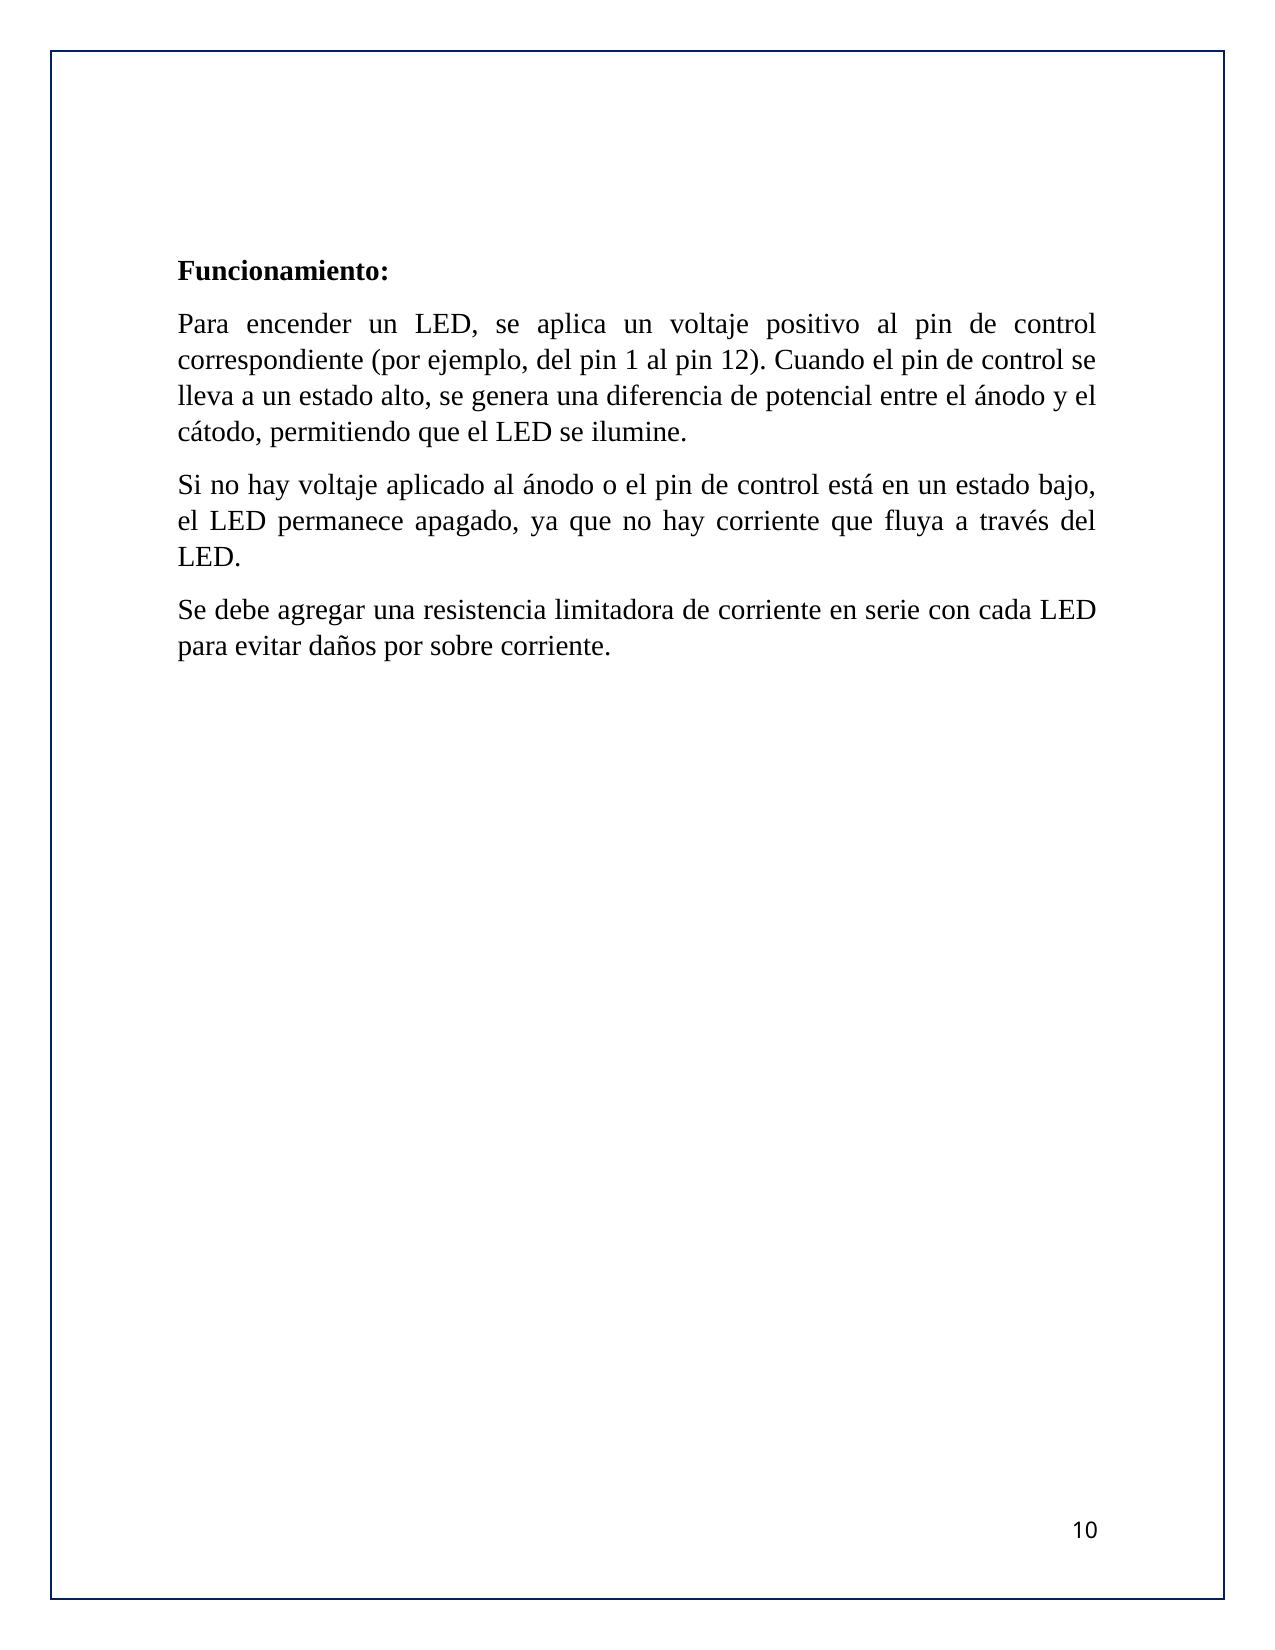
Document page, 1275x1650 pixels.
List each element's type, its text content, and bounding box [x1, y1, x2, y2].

text Si no hay voltaje aplicado al ánodo o el pin de control está en un estado bajo, el LED permanece apagado, ya que no hay corriente que fluya a través del LED. [177, 467, 1098, 573]
text Se debe agregar una resistencia limitadora de corriente en serie con cada LED para evitar daños por sobre corriente. [177, 592, 1098, 662]
text Funcionamiento: [177, 253, 1098, 287]
text Para encender un LED, se aplica un voltaje positivo al pin de control correspondiente (por ejemplo, del pin 1 al pin 12). Cuando el pin de control se lleva a un estado alto, se genera una diferencia de potencial entre el ánodo y el cátodo, permitiendo que el LED se ilumine. [177, 306, 1098, 448]
